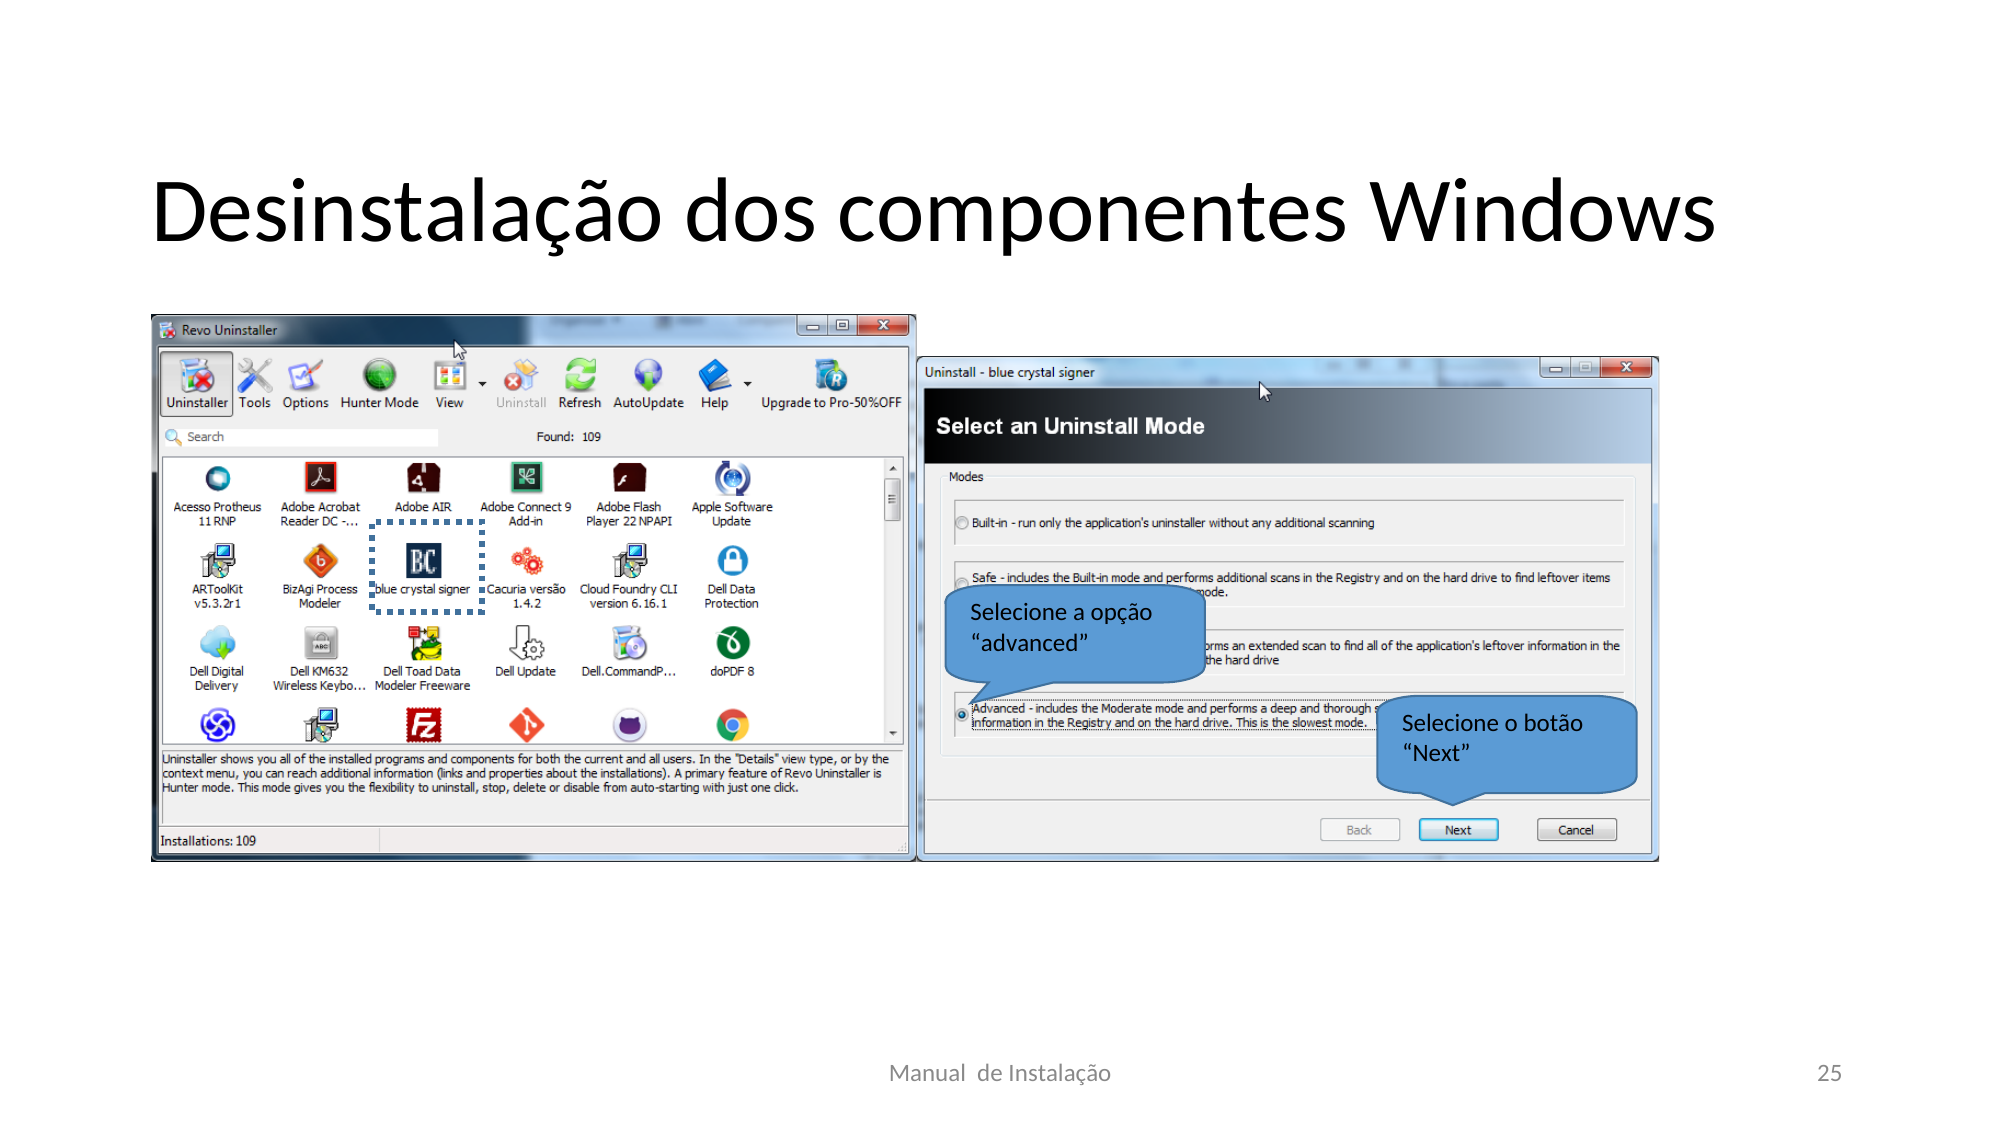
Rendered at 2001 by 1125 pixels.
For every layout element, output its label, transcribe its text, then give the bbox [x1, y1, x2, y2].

subtitle Desinstalação dos componentes Windows [151, 153, 1842, 264]
picture [151, 314, 1660, 862]
